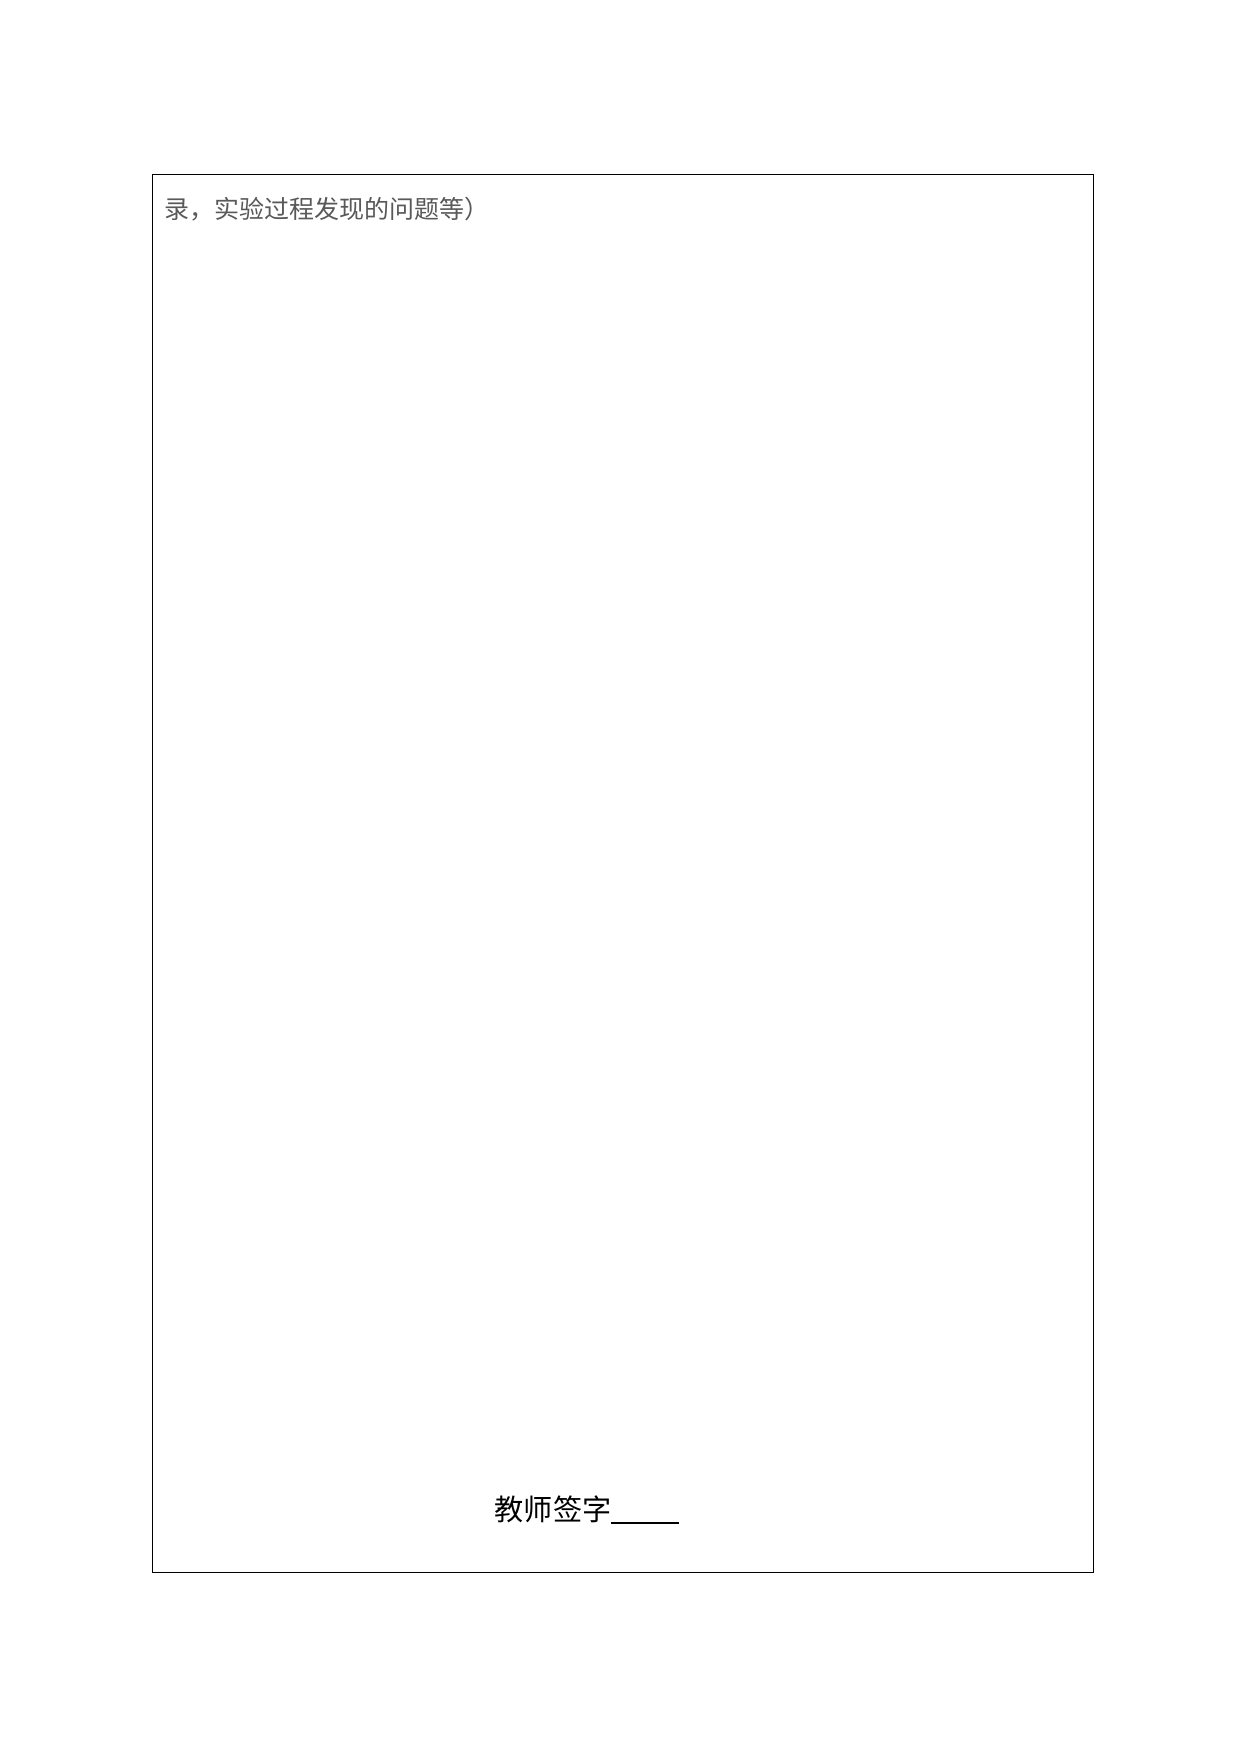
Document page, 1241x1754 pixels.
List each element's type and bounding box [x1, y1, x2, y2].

table_header [153, 175, 1093, 1572]
